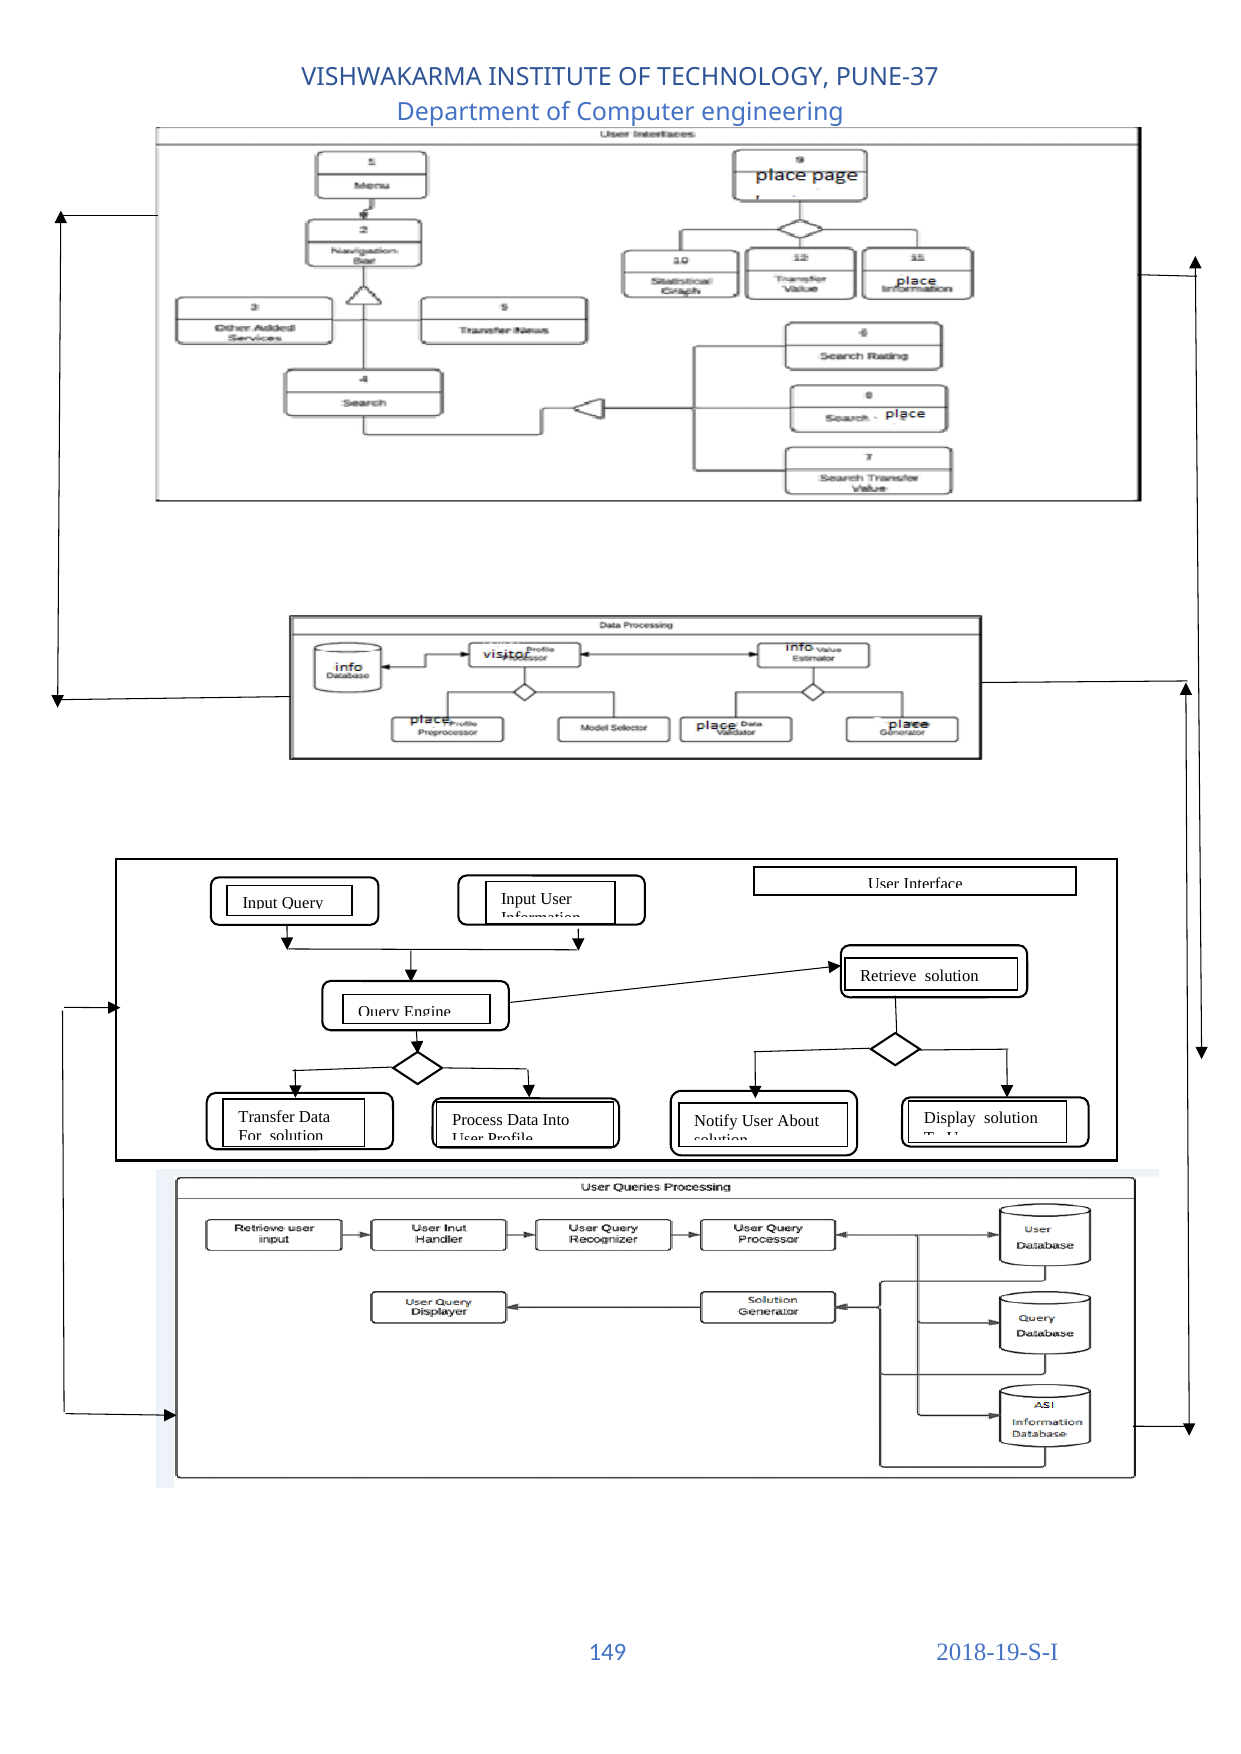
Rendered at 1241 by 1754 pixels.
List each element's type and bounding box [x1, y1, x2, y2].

picture [155, 127, 1159, 773]
picture [155, 1169, 1160, 1488]
